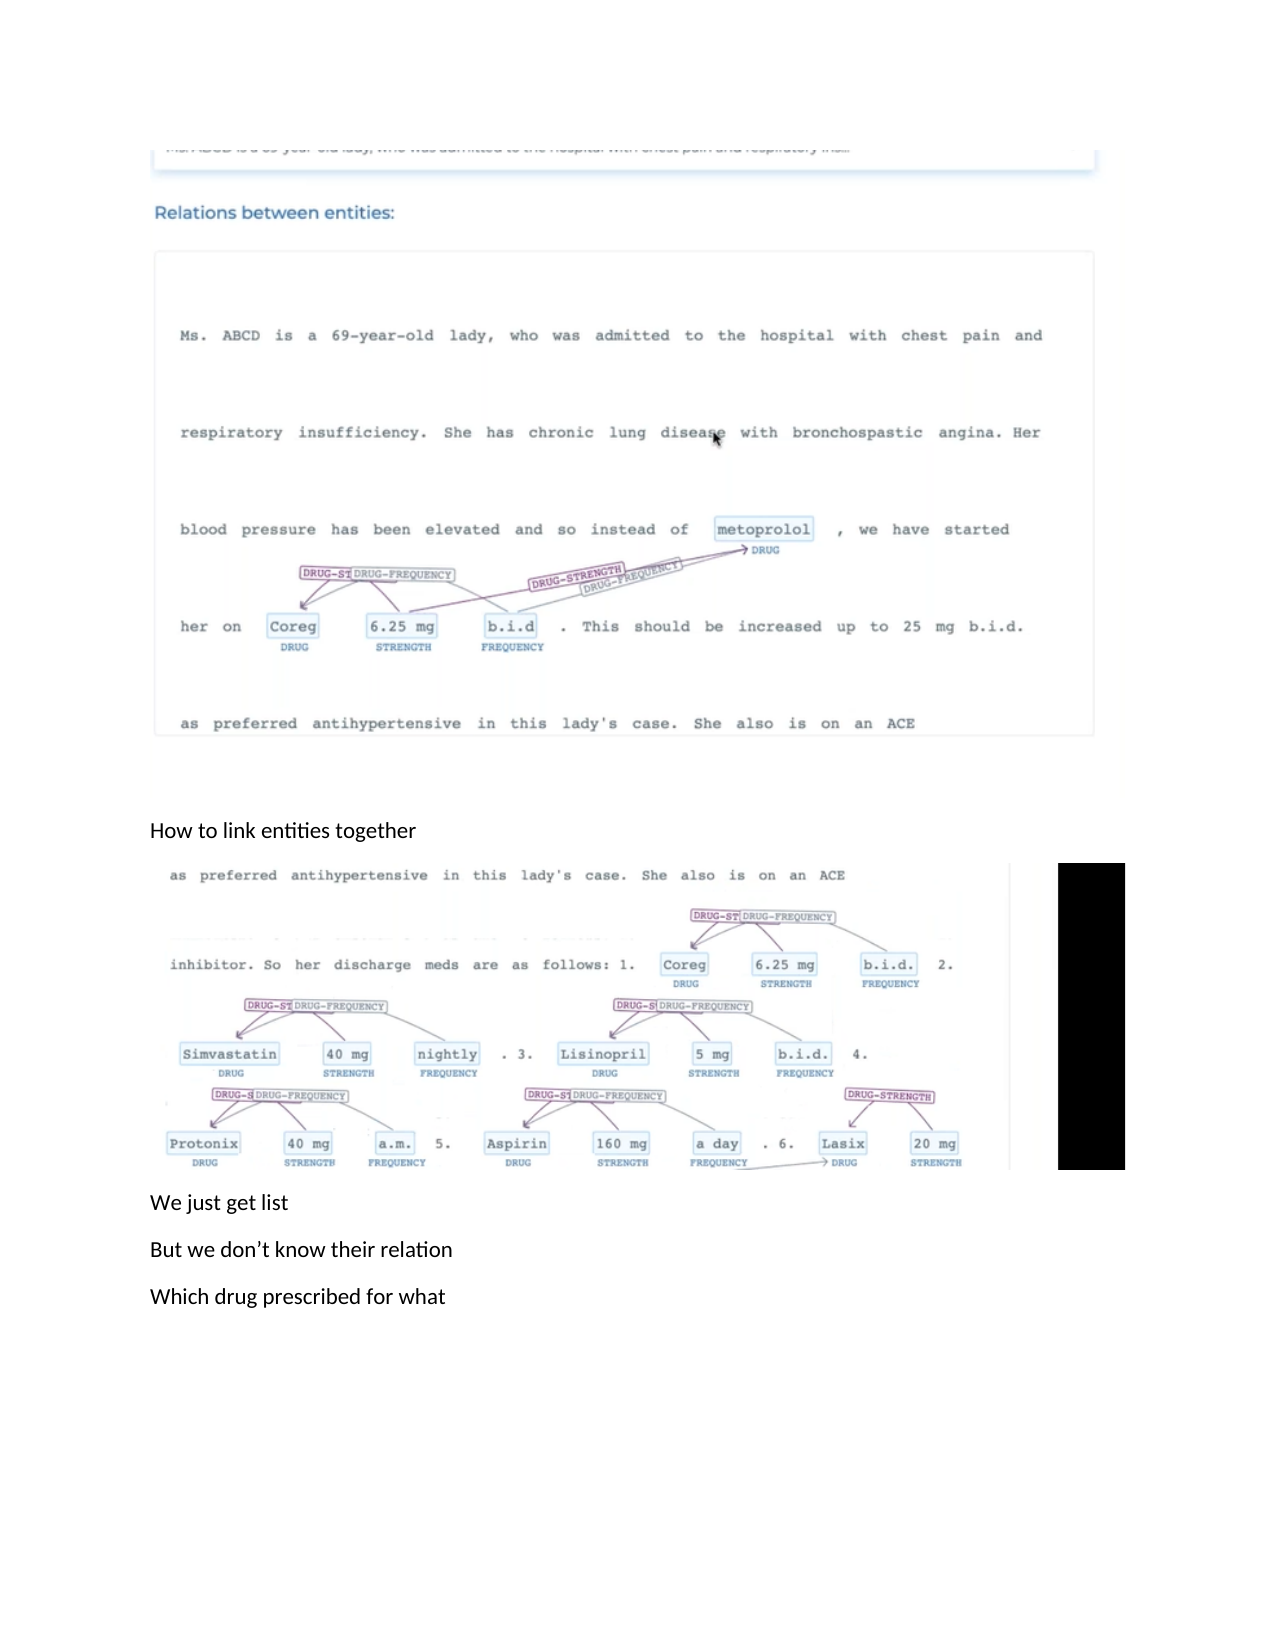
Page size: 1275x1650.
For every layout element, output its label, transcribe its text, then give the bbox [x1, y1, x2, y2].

text But we don’t know their relation [150, 1235, 1125, 1263]
picture [150, 150, 1125, 798]
text We just get list [150, 1188, 1125, 1216]
text How to link entities together [150, 817, 1125, 845]
picture [150, 863, 1125, 1170]
text Which drug prescribed for what [150, 1282, 1125, 1310]
